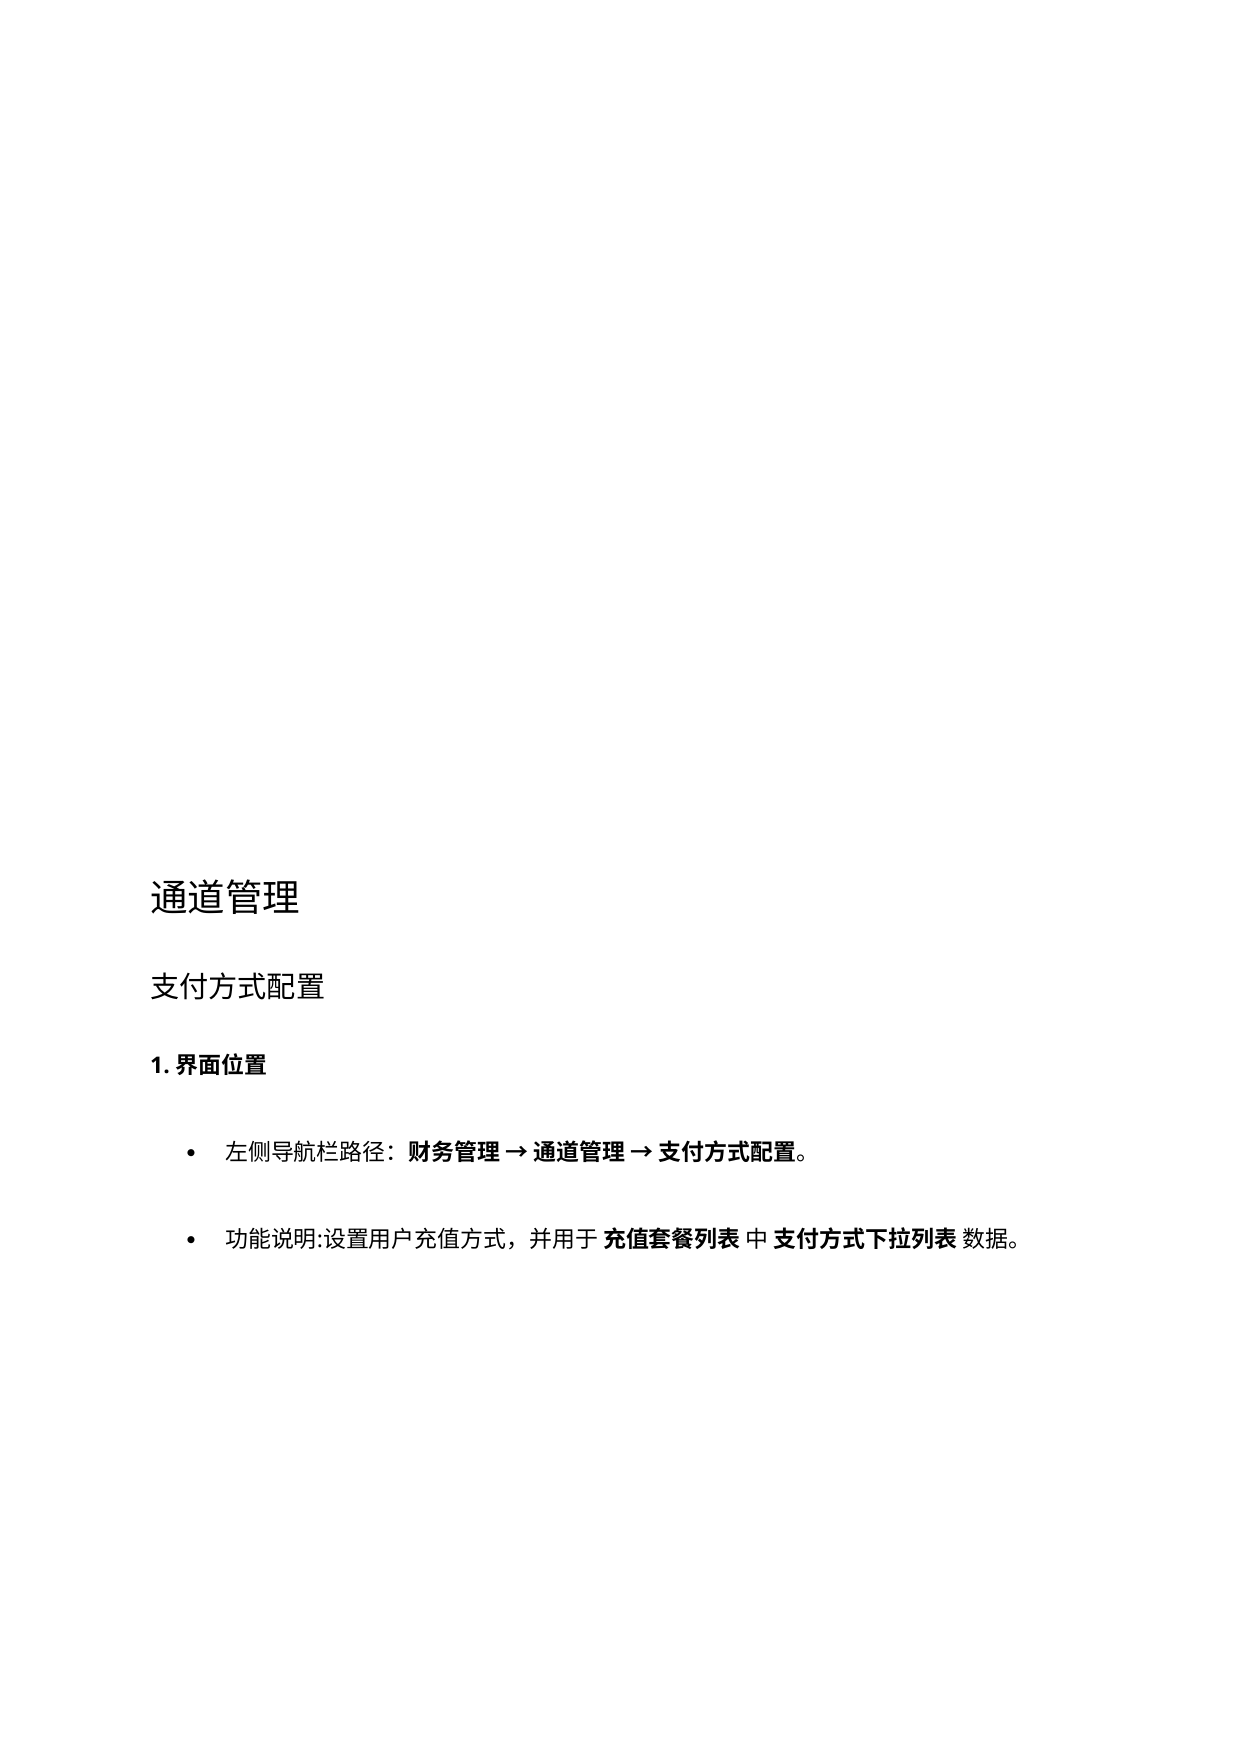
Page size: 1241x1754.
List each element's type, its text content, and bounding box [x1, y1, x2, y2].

subtitle 支付方式配置 [150, 952, 1090, 1017]
text 1. 界面位置 [150, 1031, 1090, 1096]
subtitle 通道管理 [150, 862, 1090, 927]
list 左侧导航栏路径：财务管理 → 通道管理 → 支付方式配置。 [187, 1118, 1090, 1183]
list 功能说明:设置用户充值方式，并用于 充值套餐列表 中 支付方式下拉列表 数据。 [187, 1205, 1090, 1270]
